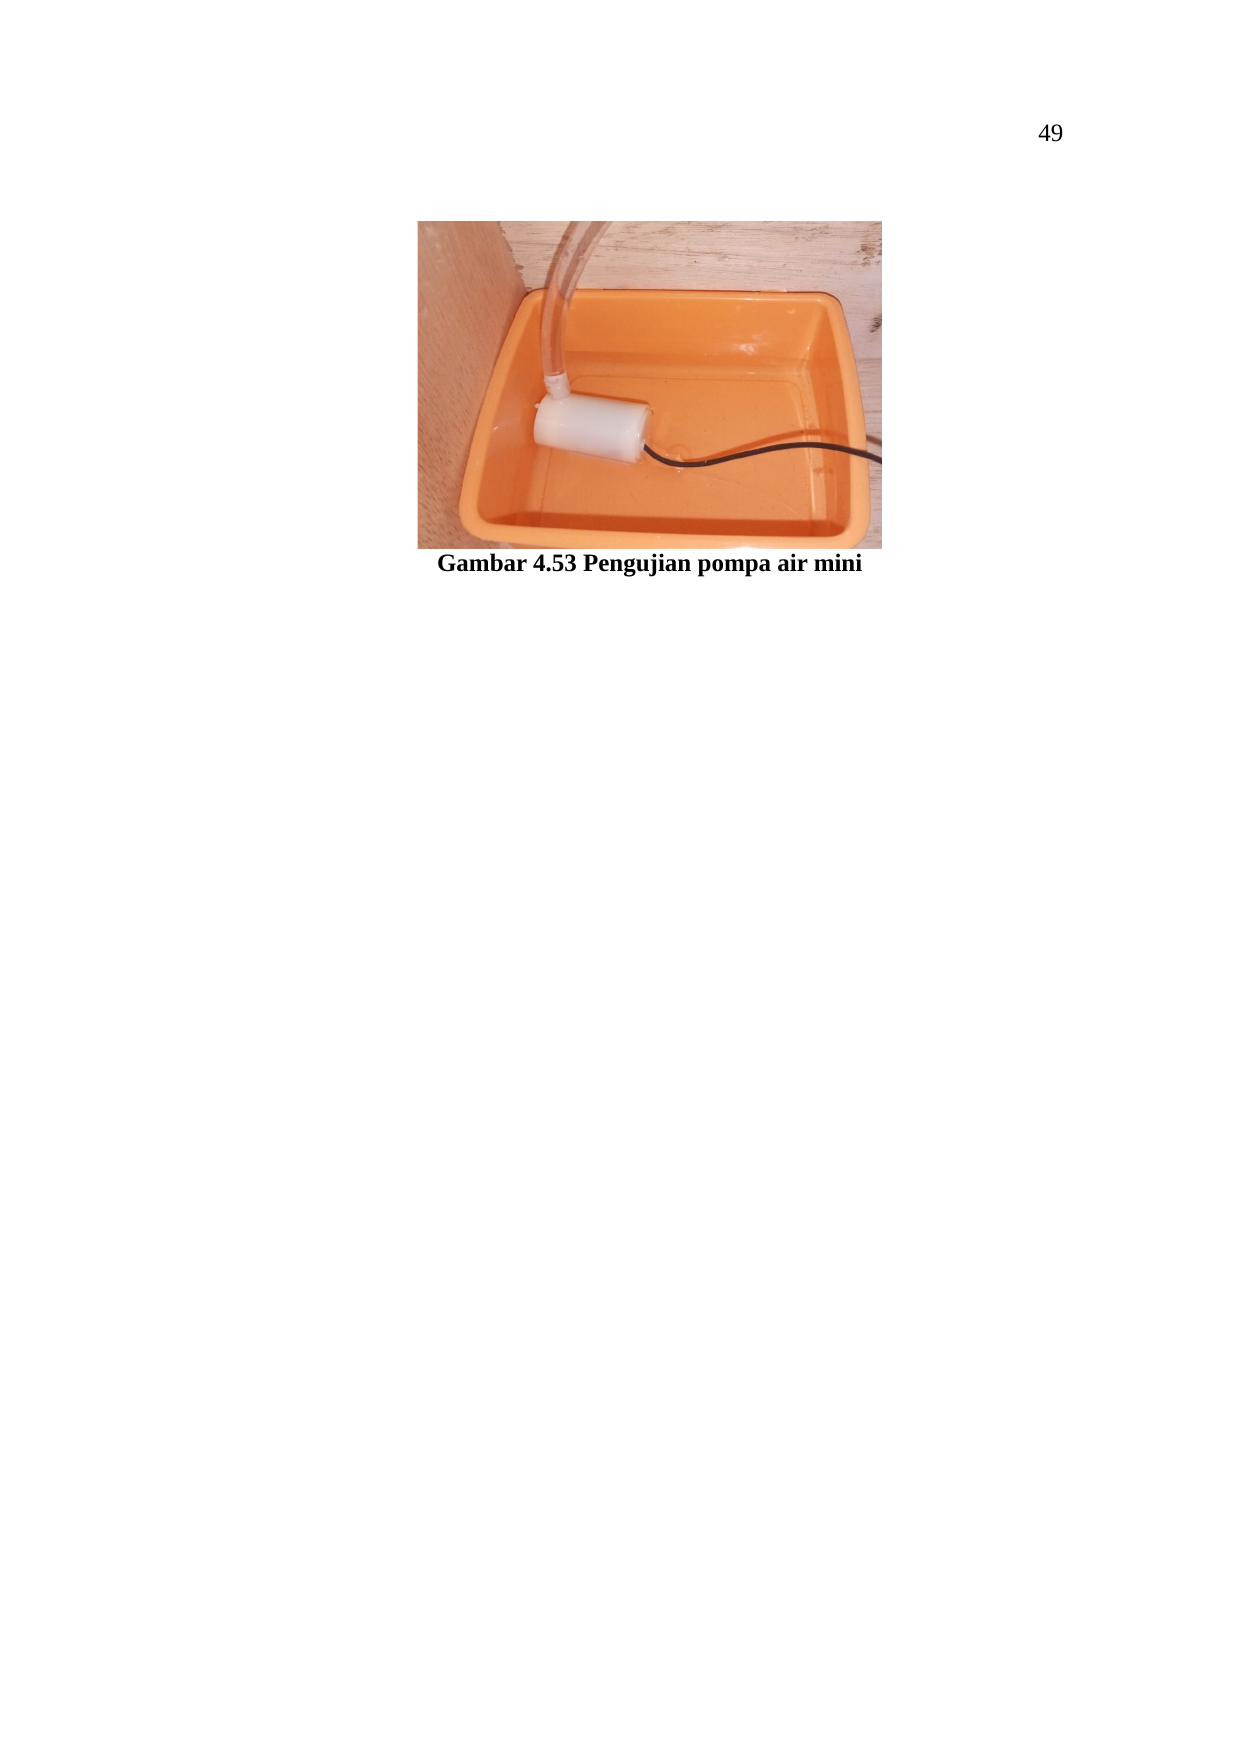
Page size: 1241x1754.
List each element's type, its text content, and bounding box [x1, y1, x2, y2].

picture [417, 221, 882, 549]
